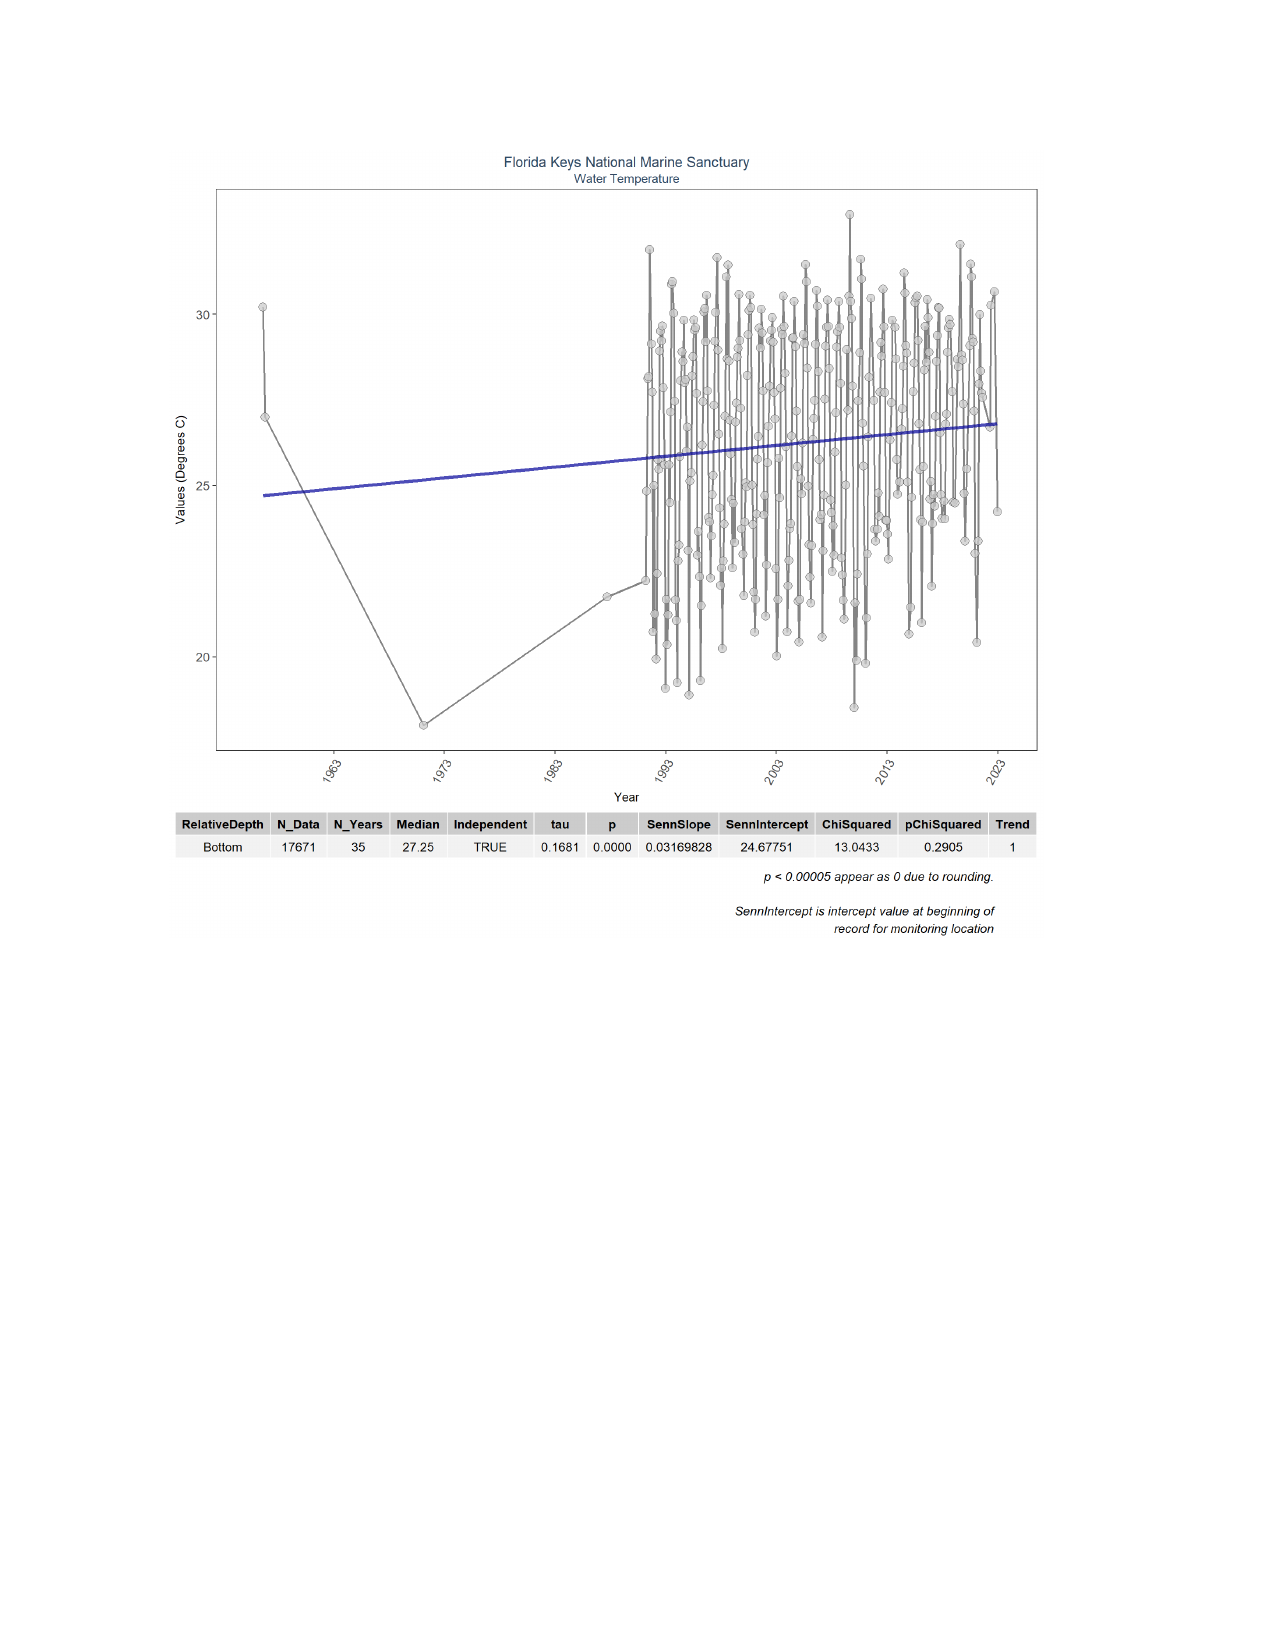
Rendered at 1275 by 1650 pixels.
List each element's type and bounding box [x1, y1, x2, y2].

picture [168, 150, 1044, 938]
